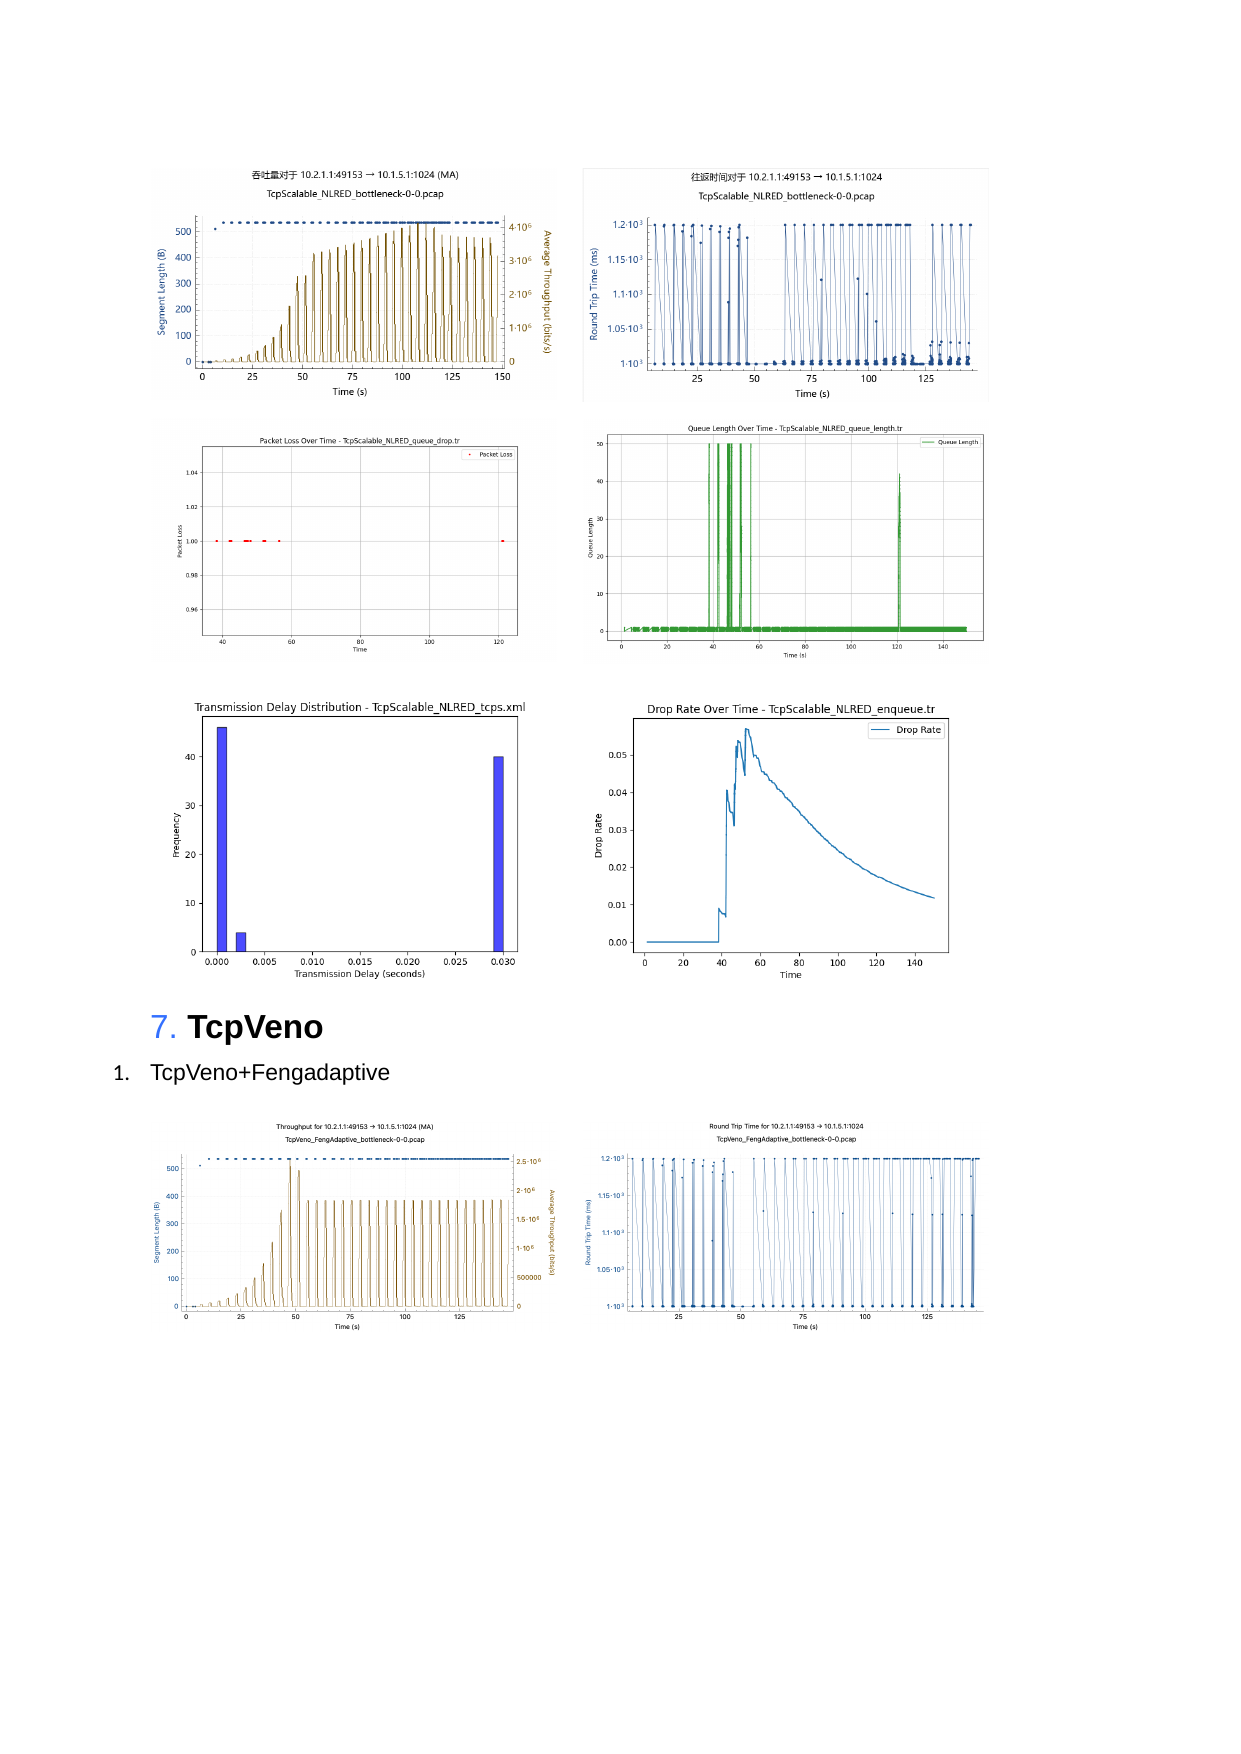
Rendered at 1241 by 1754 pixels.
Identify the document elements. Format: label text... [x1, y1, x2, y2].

picture [151, 679, 558, 985]
picture [151, 418, 558, 662]
table_header [570, 150, 1001, 1007]
picture [151, 1122, 558, 1332]
picture [582, 681, 989, 986]
picture [151, 168, 558, 400]
picture [582, 1122, 989, 1332]
list TcpVeno+Fengadaptive [112, 1058, 1090, 1086]
table_header [570, 1104, 1001, 1353]
picture [582, 419, 989, 664]
table_header [139, 1104, 570, 1353]
table_header [139, 150, 570, 1007]
picture [582, 168, 989, 402]
